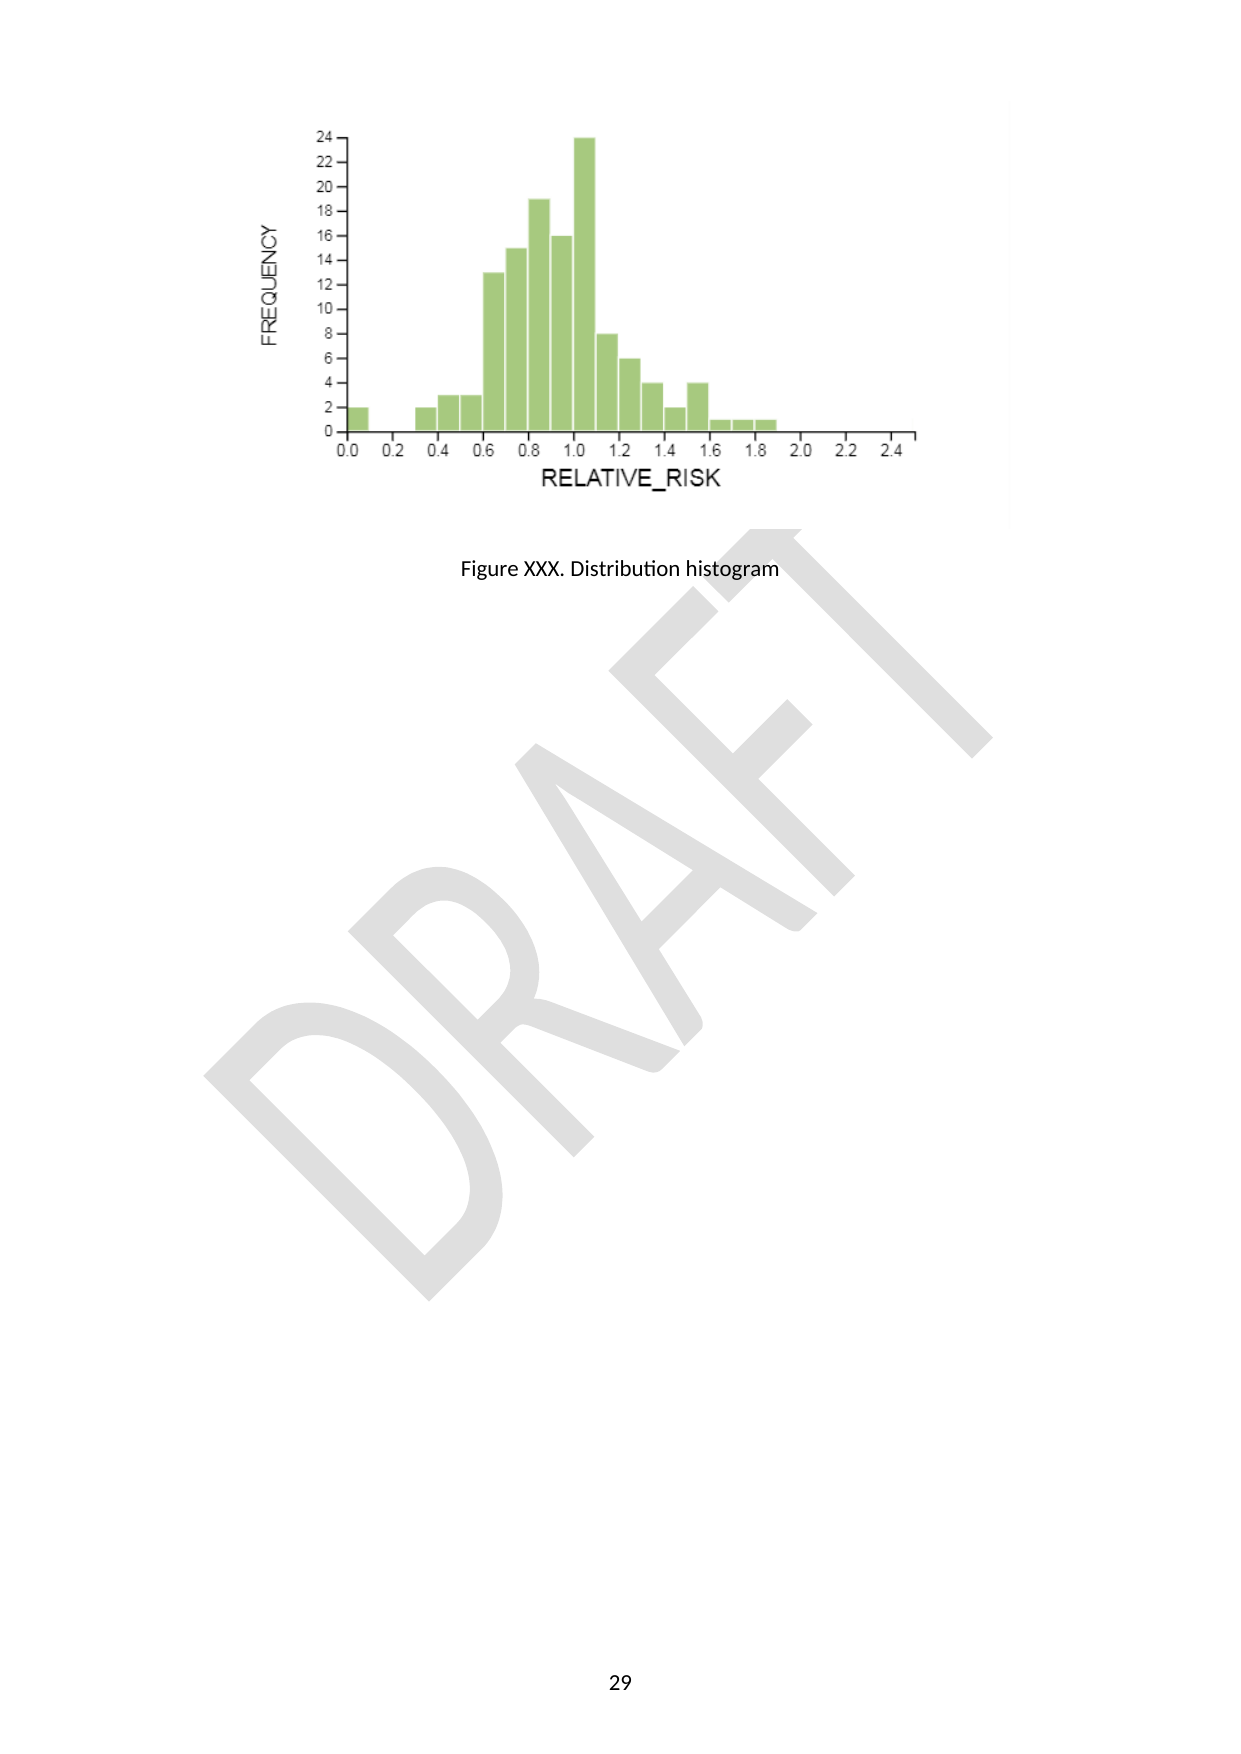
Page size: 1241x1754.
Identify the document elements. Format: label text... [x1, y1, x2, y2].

text Figure XXX. Distribution histogram [75, 554, 1165, 582]
picture [229, 101, 1011, 529]
